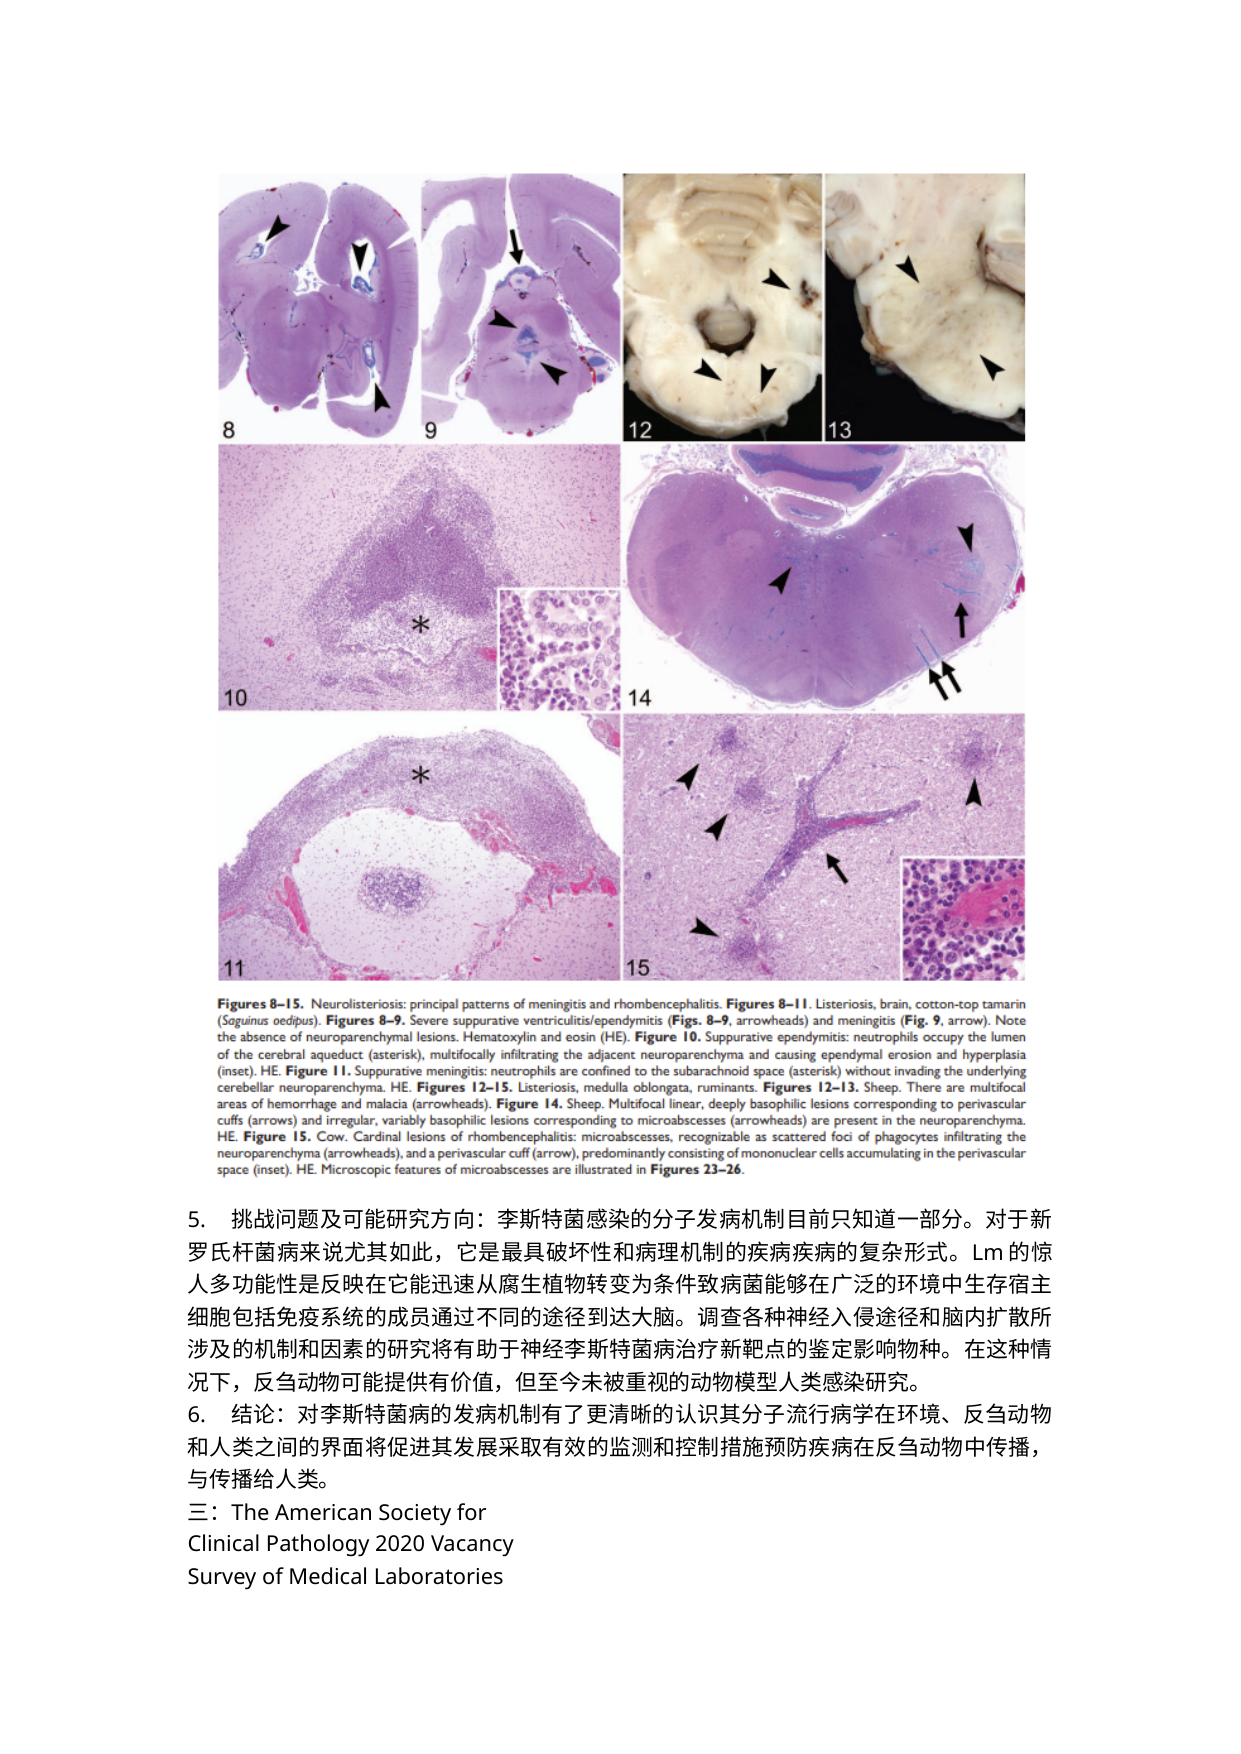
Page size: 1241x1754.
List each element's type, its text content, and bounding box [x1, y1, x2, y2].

text 6. 结论：对李斯特菌病的发病机制有了更清晰的认识其分子流行病学在环境、反刍动物和人类之间的界面将促进其发展采取有效的监测和控制措施预防疾病在反刍动物中传播，与传播给人类。 [187, 1397, 1053, 1494]
text Clinical Pathology 2020 Vacancy [187, 1527, 1053, 1559]
picture [187, 162, 1053, 1193]
text 三：The American Society for [187, 1494, 1053, 1527]
text 5. 挑战问题及可能研究方向：李斯特菌感染的分子发病机制目前只知道一部分。对于新罗氏杆菌病来说尤其如此，它是最具破坏性和病理机制的疾病疾病的复杂形式。Lm的惊人多功能性是反映在它能迅速从腐生植物转变为条件致病菌能够在广泛的环境中生存宿主细胞包括免疫系统的成员通过不同的途径到达大脑。调查各种神经入侵途径和脑内扩散所涉及的机制和因素的研究将有助于神经李斯特菌病治疗新靶点的鉴定影响物种。在这种情况下，反刍动物可能提供有价值，但至今未被重视的动物模型人类感染研究。 [187, 1202, 1053, 1397]
text Survey of Medical Laboratories [187, 1559, 1053, 1592]
